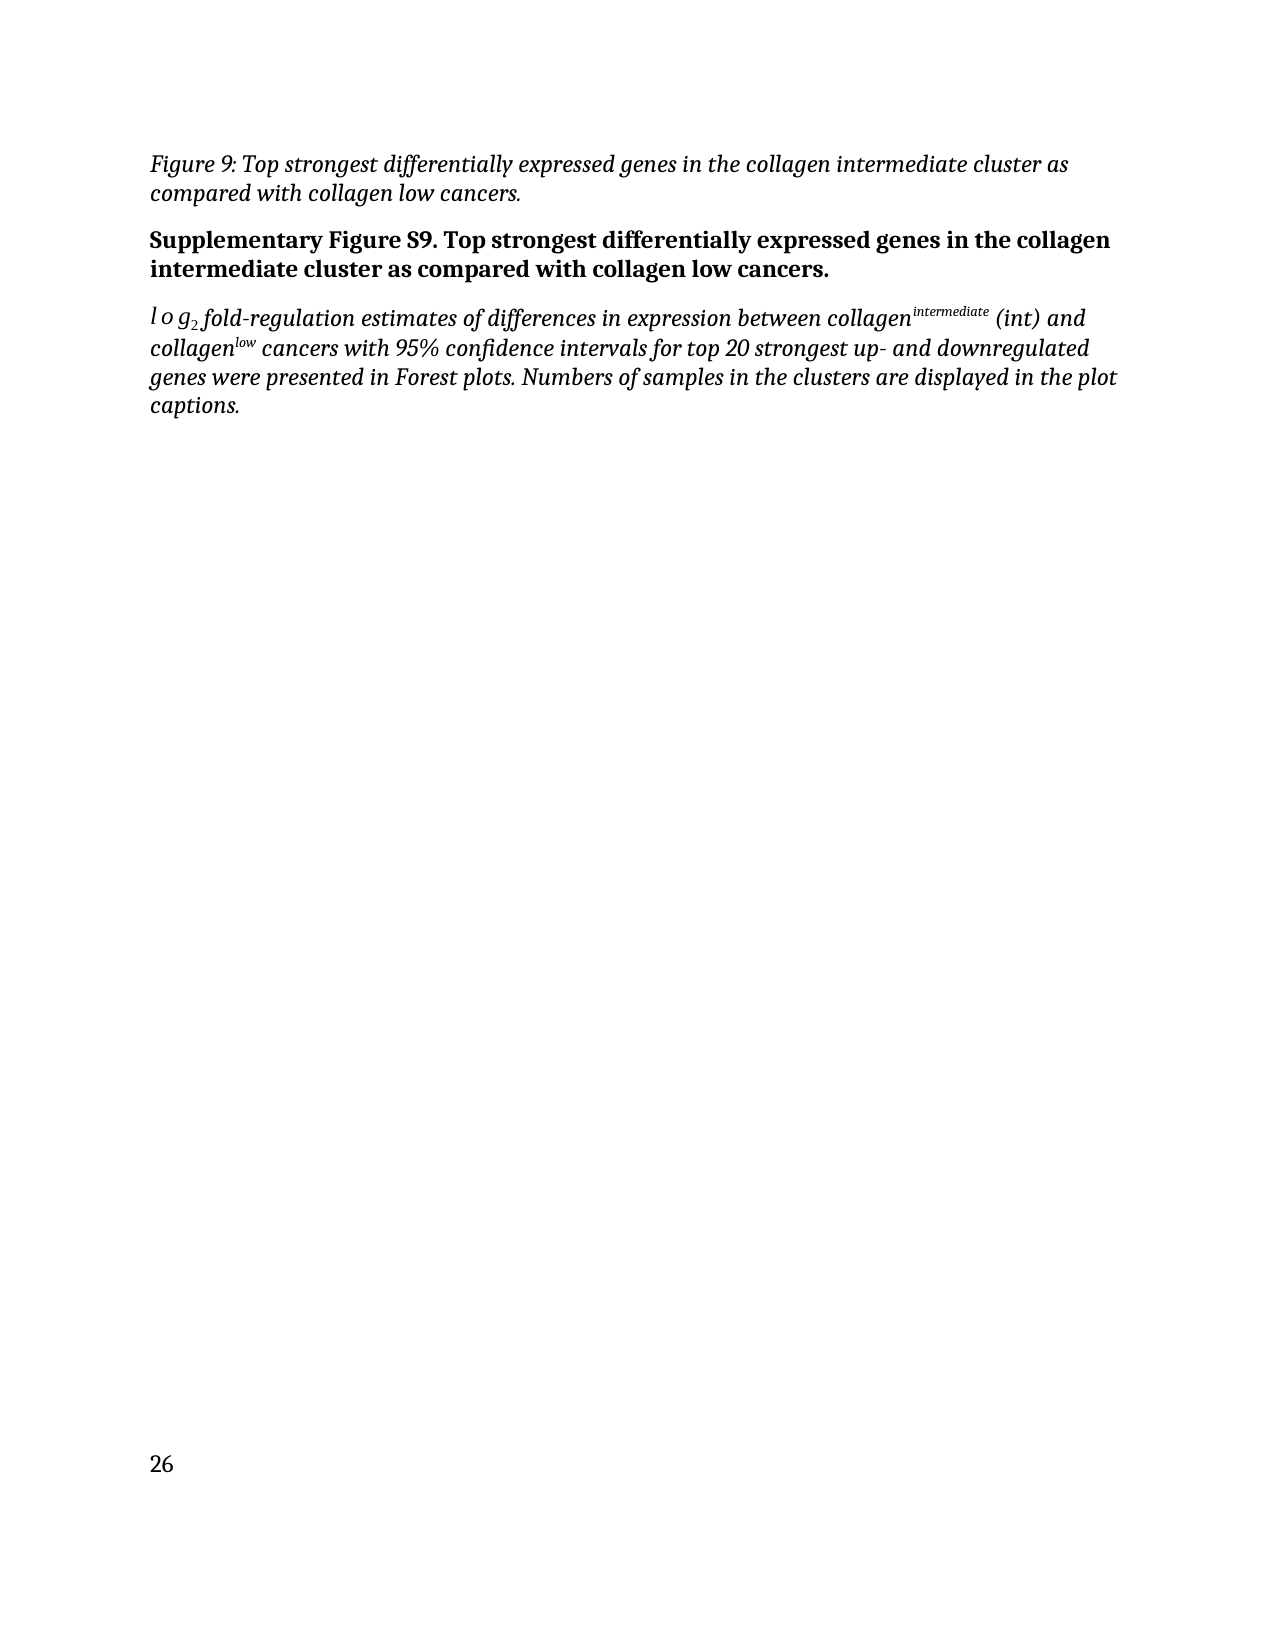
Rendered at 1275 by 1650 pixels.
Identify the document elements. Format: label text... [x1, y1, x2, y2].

text fold-regulation estimates of differences in expression between collagenintermediate (int) and collagenlow cancers with 95% confidence intervals for top 20 strongest up- and downregulated genes were presented in Forest plots. Numbers of samples in the clusters are displayed in the plot captions. [150, 302, 1125, 420]
text Figure 9: Top strongest differentially expressed genes in the collagen intermediate cluster as compared with collagen low cancers. [150, 150, 1125, 207]
text Supplementary Figure S9. Top strongest differentially expressed genes in the collagen intermediate cluster as compared with collagen low cancers. [150, 226, 1125, 284]
